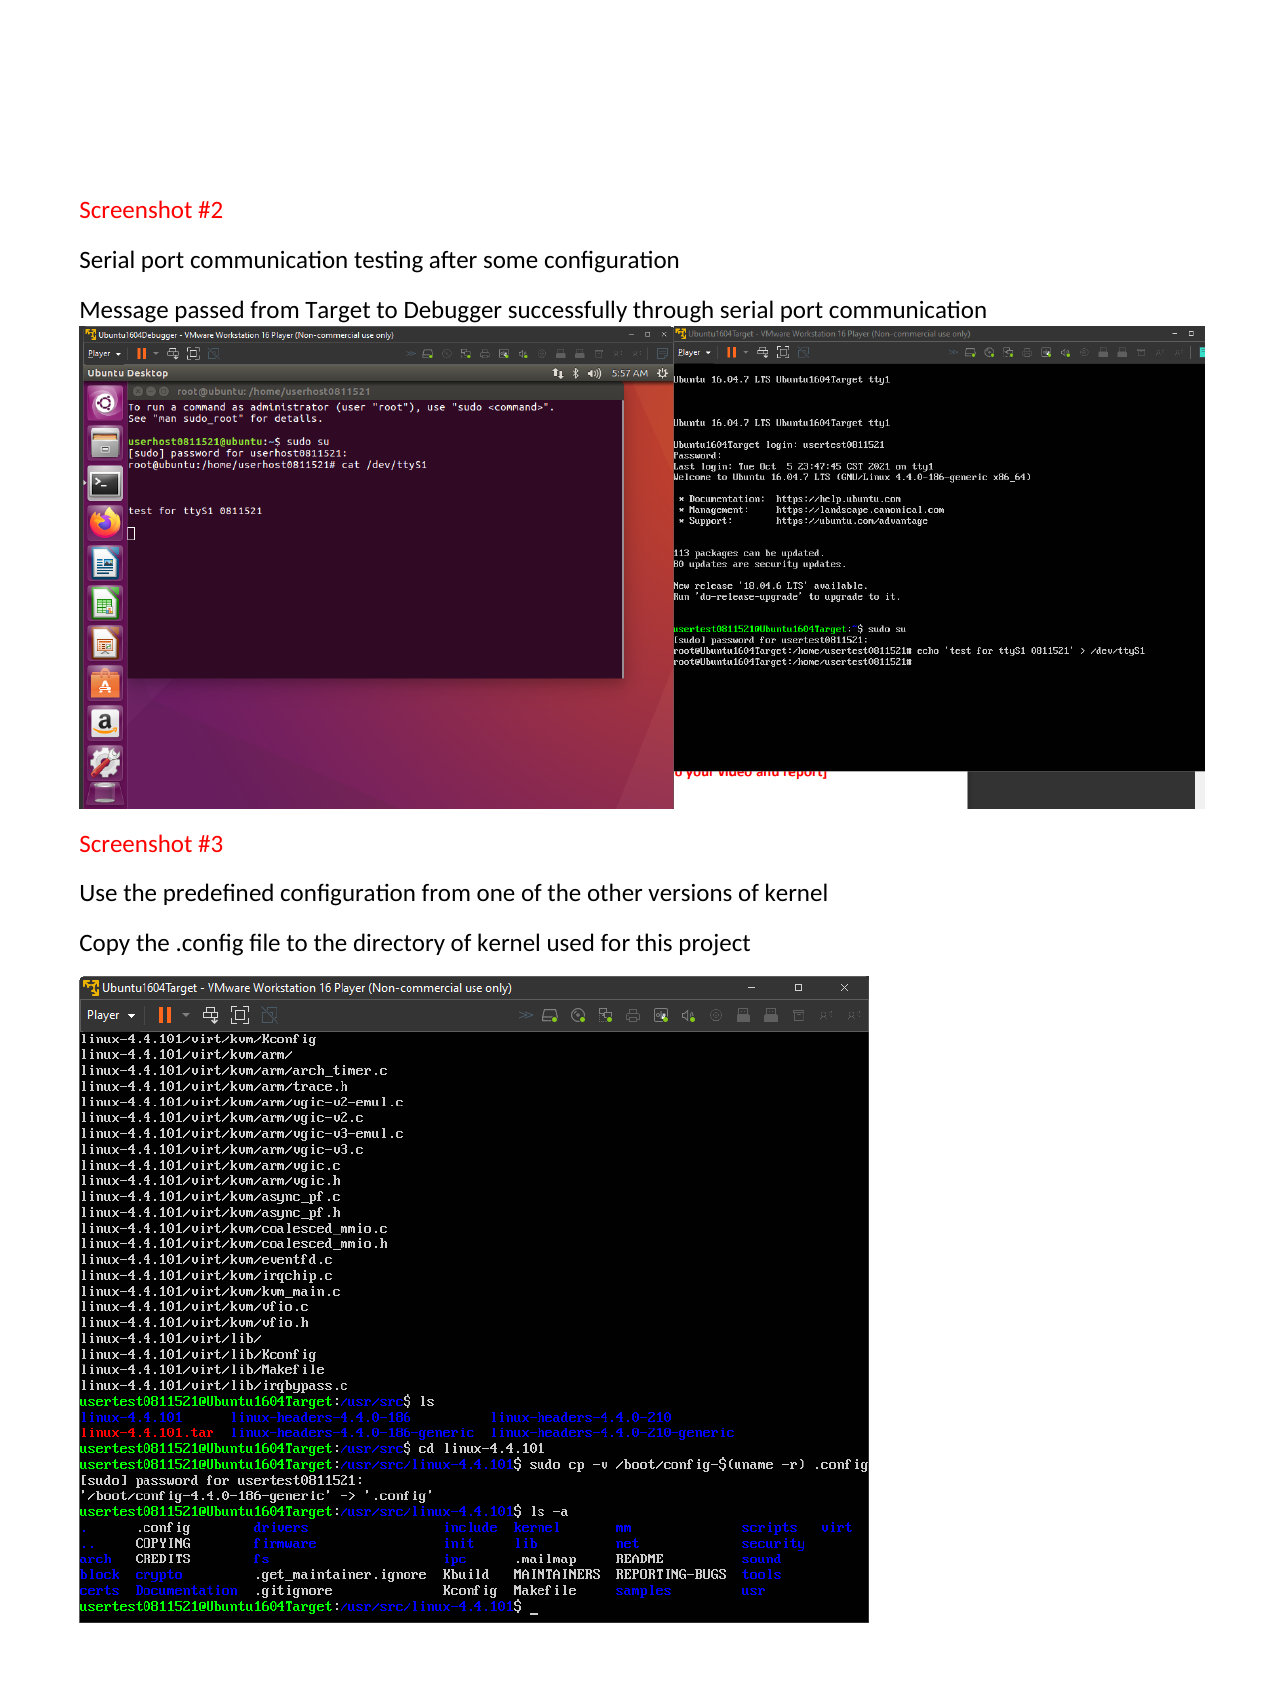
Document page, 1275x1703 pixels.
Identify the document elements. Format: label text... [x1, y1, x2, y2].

text Screenshot #2 [79, 194, 1199, 225]
text Copy the .config file to the directory of kernel used for this project [79, 927, 1199, 957]
text Message passed from Target to Debugger successfully through serial port communication [79, 294, 1199, 326]
text Serial port communication testing after some configuration [79, 244, 1199, 275]
text Screenshot #3 [79, 828, 1199, 858]
text Use the predefined configuration from one of the other versions of kernel [79, 877, 1199, 908]
picture [79, 976, 869, 1623]
picture [79, 326, 1205, 809]
